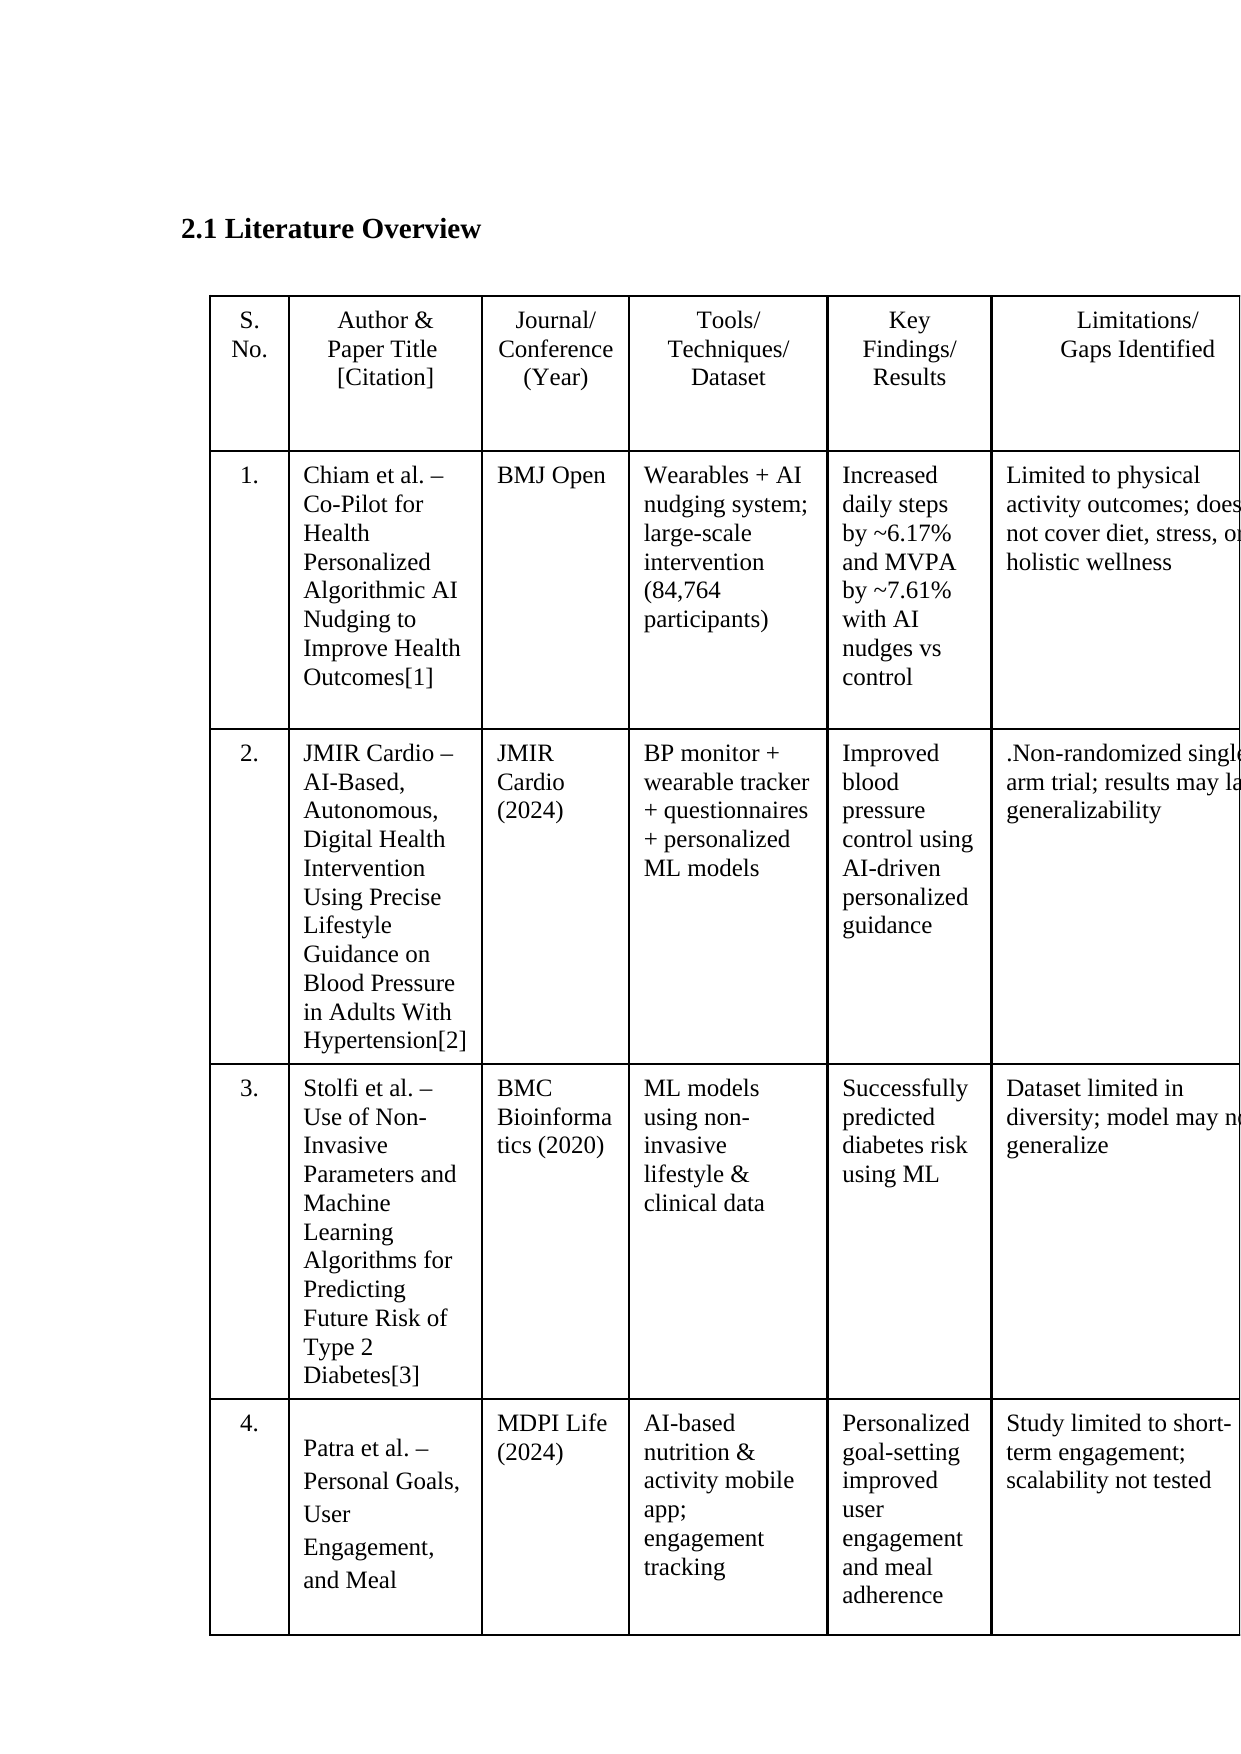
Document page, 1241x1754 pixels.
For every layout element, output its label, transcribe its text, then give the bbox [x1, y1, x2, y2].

table_cell 2. [211, 730, 288, 1063]
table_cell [829, 1400, 990, 1634]
table_cell Wearables + AI nudging system; large-scale intervention (84,764 participants) [630, 452, 826, 728]
table_cell .Non-randomized single-arm trial; results may lack generalizability [993, 730, 1239, 1063]
table_cell Chiam et al. – Co-Pilot for Health Personalized Algorithmic AI Nudging to Improve Health Outcomes[1] [290, 452, 481, 728]
table_header Limitations/ Gaps Identified [993, 297, 1239, 450]
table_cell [993, 1400, 1239, 1634]
table_header Author & Paper Title [Citation] [290, 297, 481, 450]
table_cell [290, 1400, 481, 1634]
text 2.1 Literature Overview [181, 211, 1057, 245]
table_cell 1. [211, 452, 288, 728]
table_cell Dataset limited in diversity; model may not generalize [993, 1065, 1239, 1398]
table_cell JMIR Cardio – AI-Based, Autonomous, Digital Health Intervention Using Precise Lifestyle Guidance on Blood Pressure in Adults With Hypertension[2] [290, 730, 481, 1063]
table_header Key Findings/ Results [829, 297, 990, 450]
table_cell Limited to physical activity outcomes; does not cover diet, stress, or holistic wellness [993, 452, 1239, 728]
table_cell BMJ Open [483, 452, 628, 728]
table_cell 3. [211, 1065, 288, 1398]
table_header S. No. [211, 297, 288, 450]
table_cell 4. [211, 1400, 288, 1634]
table_cell JMIR Cardio (2024) [483, 730, 628, 1063]
table_cell Improved blood pressure control using AI-driven personalized guidance [829, 730, 990, 1063]
table_header Journal/ Conference (Year) [483, 297, 628, 450]
table_cell BMC Bioinformatics (2020) [483, 1065, 628, 1398]
table_cell Increased daily steps by ~6.17% and MVPA by ~7.61% with AI nudges vs control [829, 452, 990, 728]
table_header Tools/ Techniques/ Dataset [630, 297, 826, 450]
table_cell Successfully predicted diabetes risk using ML [829, 1065, 990, 1398]
table_cell BP monitor + wearable tracker + questionnaires + personalized ML models [630, 730, 826, 1063]
table_cell MDPI Life (2024) [483, 1400, 628, 1634]
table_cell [630, 1400, 826, 1634]
table_cell ML models using non-invasive lifestyle & clinical data [630, 1065, 826, 1398]
table_cell Stolfi et al. – Use of Non-Invasive Parameters and Machine Learning Algorithms for Predicting Future Risk of Type 2 Diabetes[3] [290, 1065, 481, 1398]
